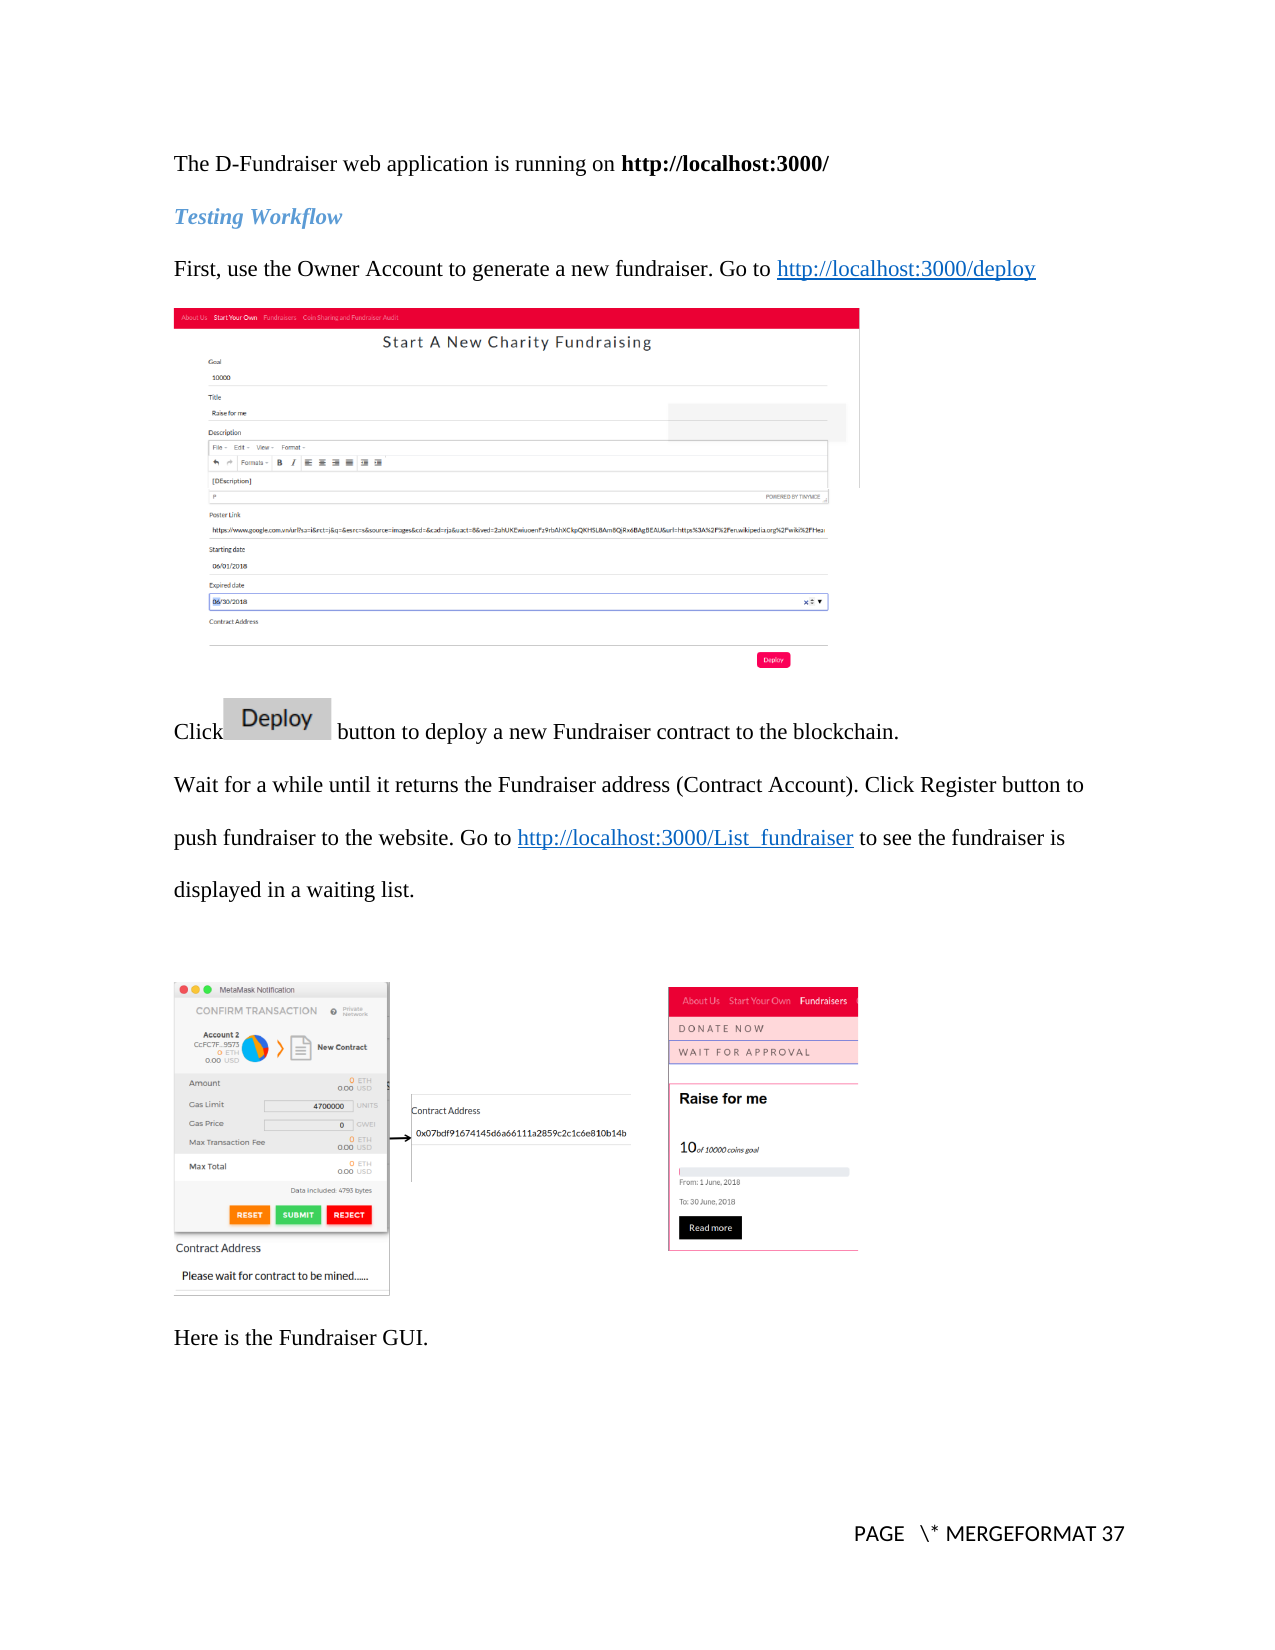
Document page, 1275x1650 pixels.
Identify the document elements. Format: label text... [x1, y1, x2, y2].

text Wait for a while until it returns the Fundraiser address (Contract Account). Click Register button to push fundraiser to the website. Go to http://localhost:3000/List_fundraiser to see the fundraiser is displayed in a waiting list. [174, 771, 1125, 903]
picture [223, 698, 332, 740]
picture [173, 308, 860, 671]
picture [173, 982, 859, 1296]
text First, use the Owner Account to generate a new fundraiser. Go to http://localhost:3000/deploy [174, 255, 1125, 282]
text Here is the Fundraiser GUI. [174, 1324, 1125, 1350]
text The D-Fundraiser web application is running on http://localhost:3000/ [174, 150, 1125, 176]
text Click button to deploy a new Fundraiser contract to the blockchain. [174, 699, 1125, 745]
subtitle Testing Workflow [174, 203, 1125, 229]
